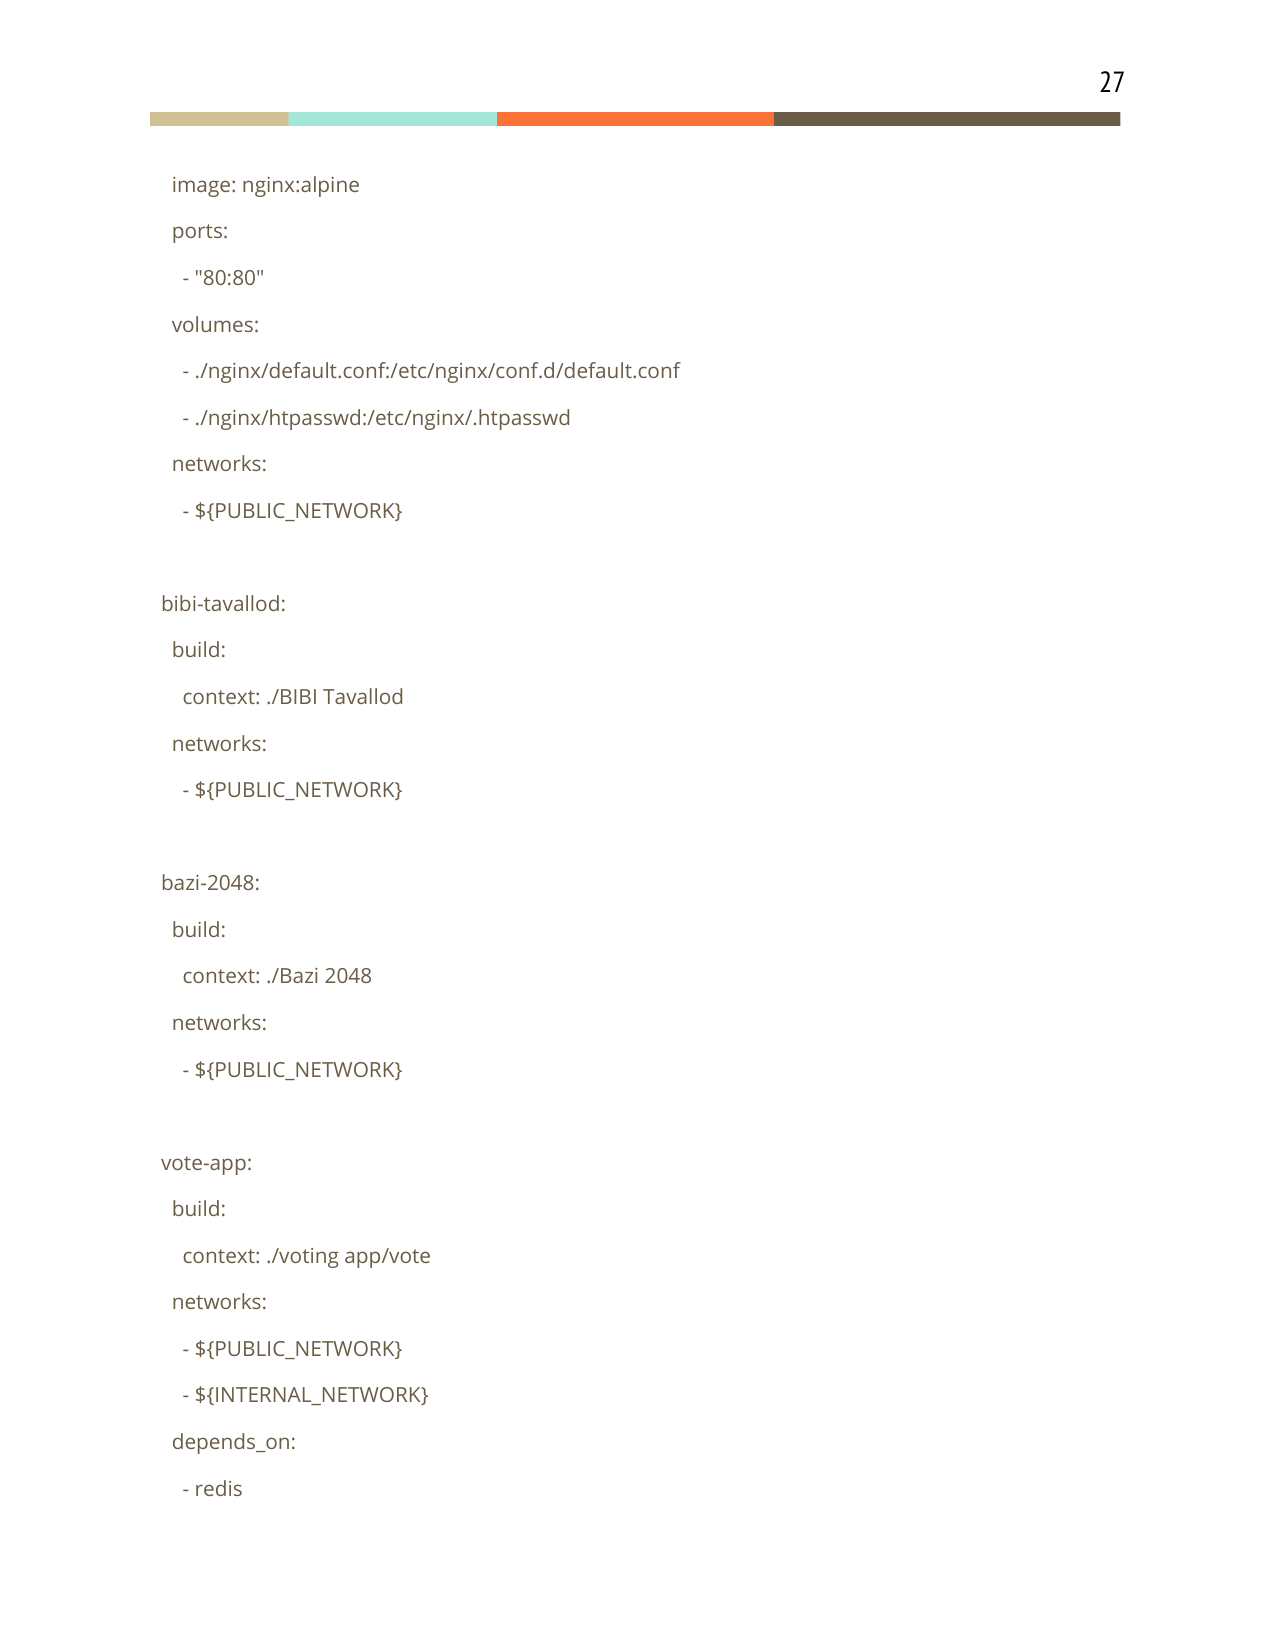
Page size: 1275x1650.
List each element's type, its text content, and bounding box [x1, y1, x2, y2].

text - ./nginx/default.conf:/etc/nginx/conf.d/default.conf [150, 356, 1125, 385]
text build: [150, 636, 1125, 664]
text build: [150, 915, 1125, 943]
text context: ./voting app/vote [150, 1241, 1125, 1269]
text - ${INTERNAL_NETWORK} [150, 1381, 1125, 1409]
text - redis [150, 1474, 1125, 1502]
text networks: [150, 729, 1125, 757]
text context: ./BIBI Tavallod [150, 682, 1125, 711]
text image: nginx:alpine [150, 170, 1125, 198]
text networks: [150, 1008, 1125, 1037]
text bazi-2048: [150, 868, 1125, 897]
text - ./nginx/htpasswd:/etc/nginx/.htpasswd [150, 403, 1125, 431]
text context: ./Bazi 2048 [150, 962, 1125, 990]
text ports: [150, 217, 1125, 245]
text - "80:80" [150, 263, 1125, 292]
text - ${PUBLIC_NETWORK} [150, 1055, 1125, 1083]
picture [150, 112, 1121, 126]
text networks: [150, 1287, 1125, 1316]
text - ${PUBLIC_NETWORK} [150, 1334, 1125, 1362]
text bibi-tavallod: [150, 589, 1125, 617]
text networks: [150, 449, 1125, 478]
text build: [150, 1194, 1125, 1223]
text - ${PUBLIC_NETWORK} [150, 496, 1125, 524]
text depends_on: [150, 1427, 1125, 1456]
text volumes: [150, 310, 1125, 338]
text - ${PUBLIC_NETWORK} [150, 775, 1125, 804]
text vote-app: [150, 1148, 1125, 1176]
